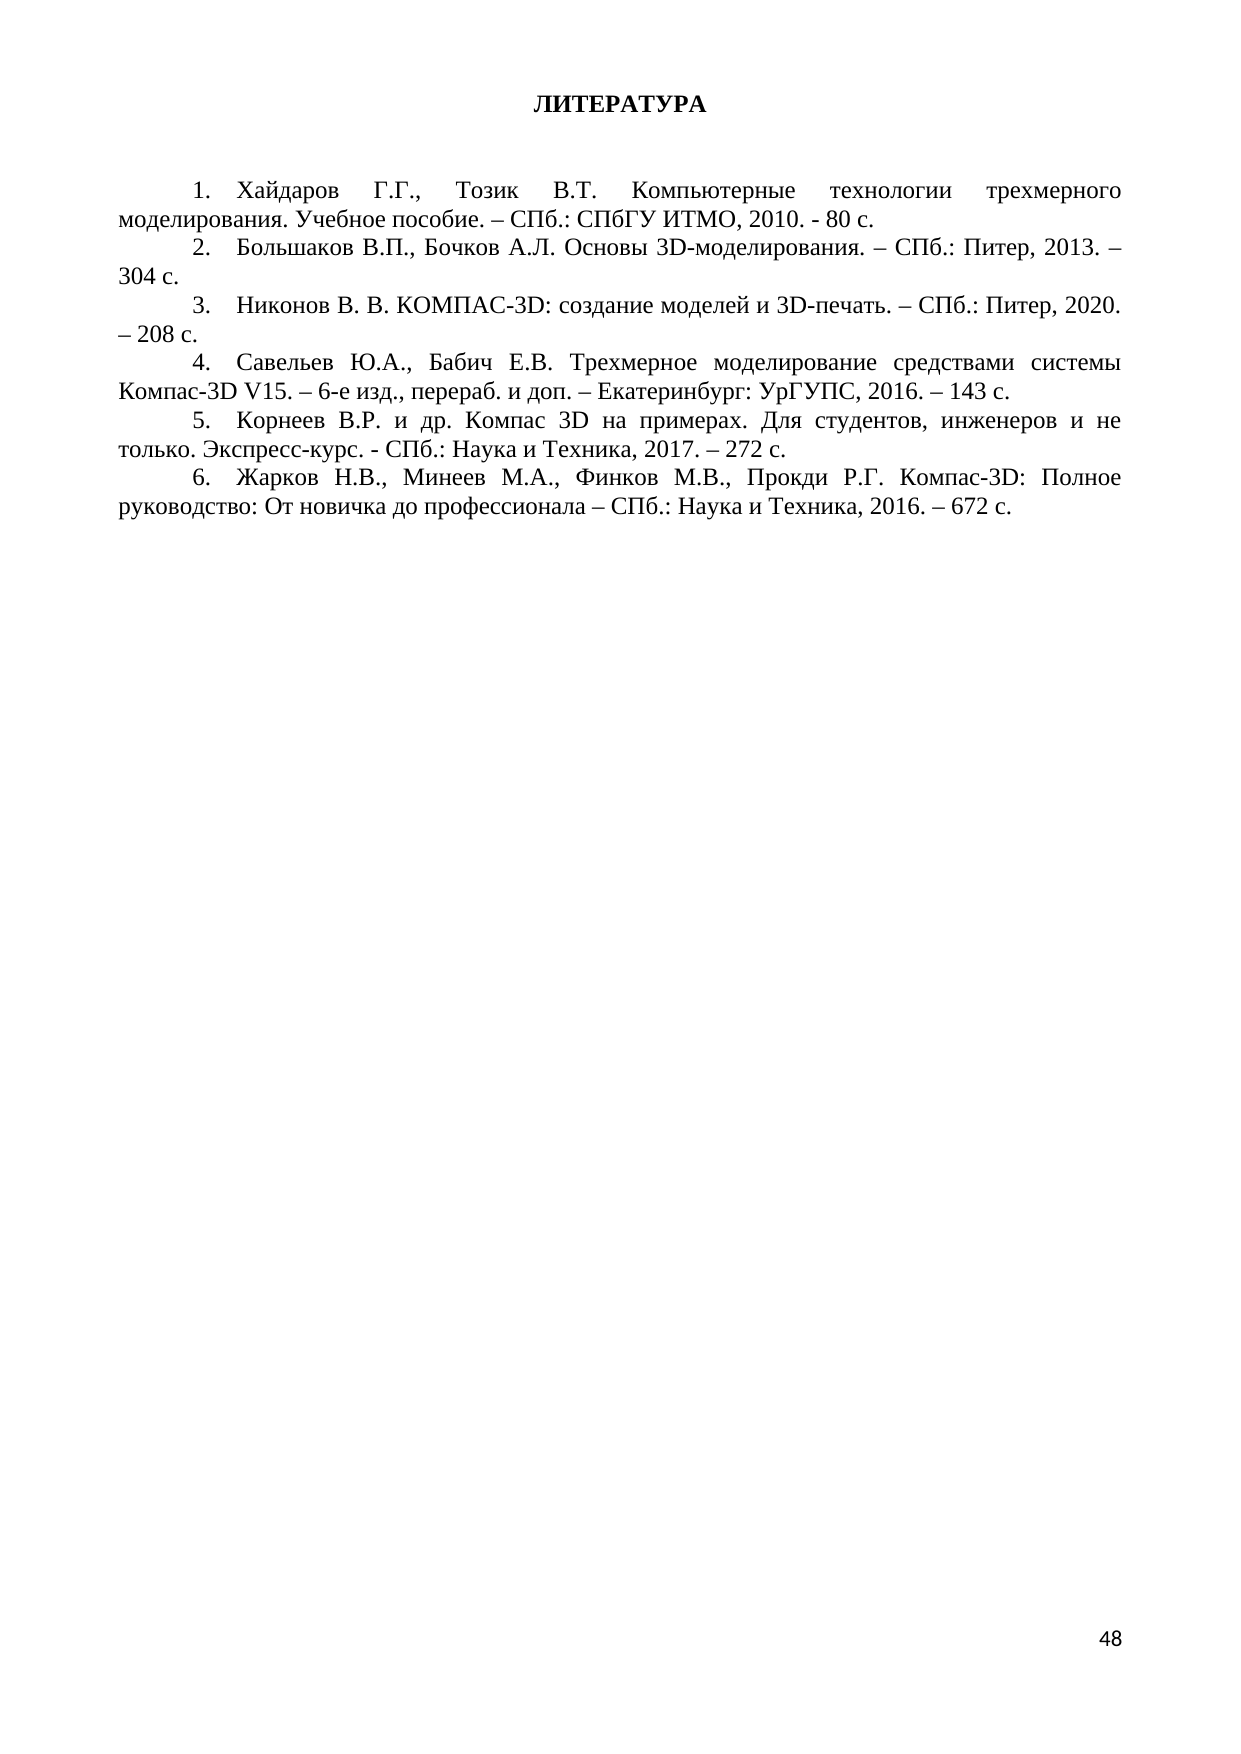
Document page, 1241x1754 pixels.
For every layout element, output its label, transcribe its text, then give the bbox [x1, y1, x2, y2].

list Никонов В. В. КОМПАС-3D: создание моделей и 3D-печать. – СПб.: Питер, 2020. – 208 с. [118, 290, 1122, 347]
list Хайдаров Г.Г., Тозик В.Т. Компьютерные технологии трехмерного моделирования. Учебное пособие. – СПб.: СПбГУ ИТМО, 2010. - 80 с. [118, 175, 1122, 232]
list Савельев Ю.А., Бабич Е.В. Трехмерное моделирование средствами системы Компас-3D V15. – 6-е изд., перераб. и доп. – Екатеринбург: УрГУПС, 2016. – 143 с. [118, 347, 1122, 405]
list Большаков В.П., Бочков А.Л. Основы 3D-моделирования. – СПб.: Питер, 2013. – 304 с. [118, 232, 1122, 290]
text ЛИТЕРАТУРА [118, 89, 1122, 117]
list Жарков Н.В., Минеев М.А., Финков М.В., Прокди Р.Г. Компас-3D: Полное руководство: От новичка до профессионала – СПб.: Hayкa и Texникa, 2016. – 672 с. [118, 462, 1122, 520]
list Корнеев В.Р. и др. Компас 3D на примерах. Для студентов, инженеров и не только. Экспресс-курс. - СПб.: Наука и Техника, 2017. – 272 с. [118, 405, 1122, 462]
